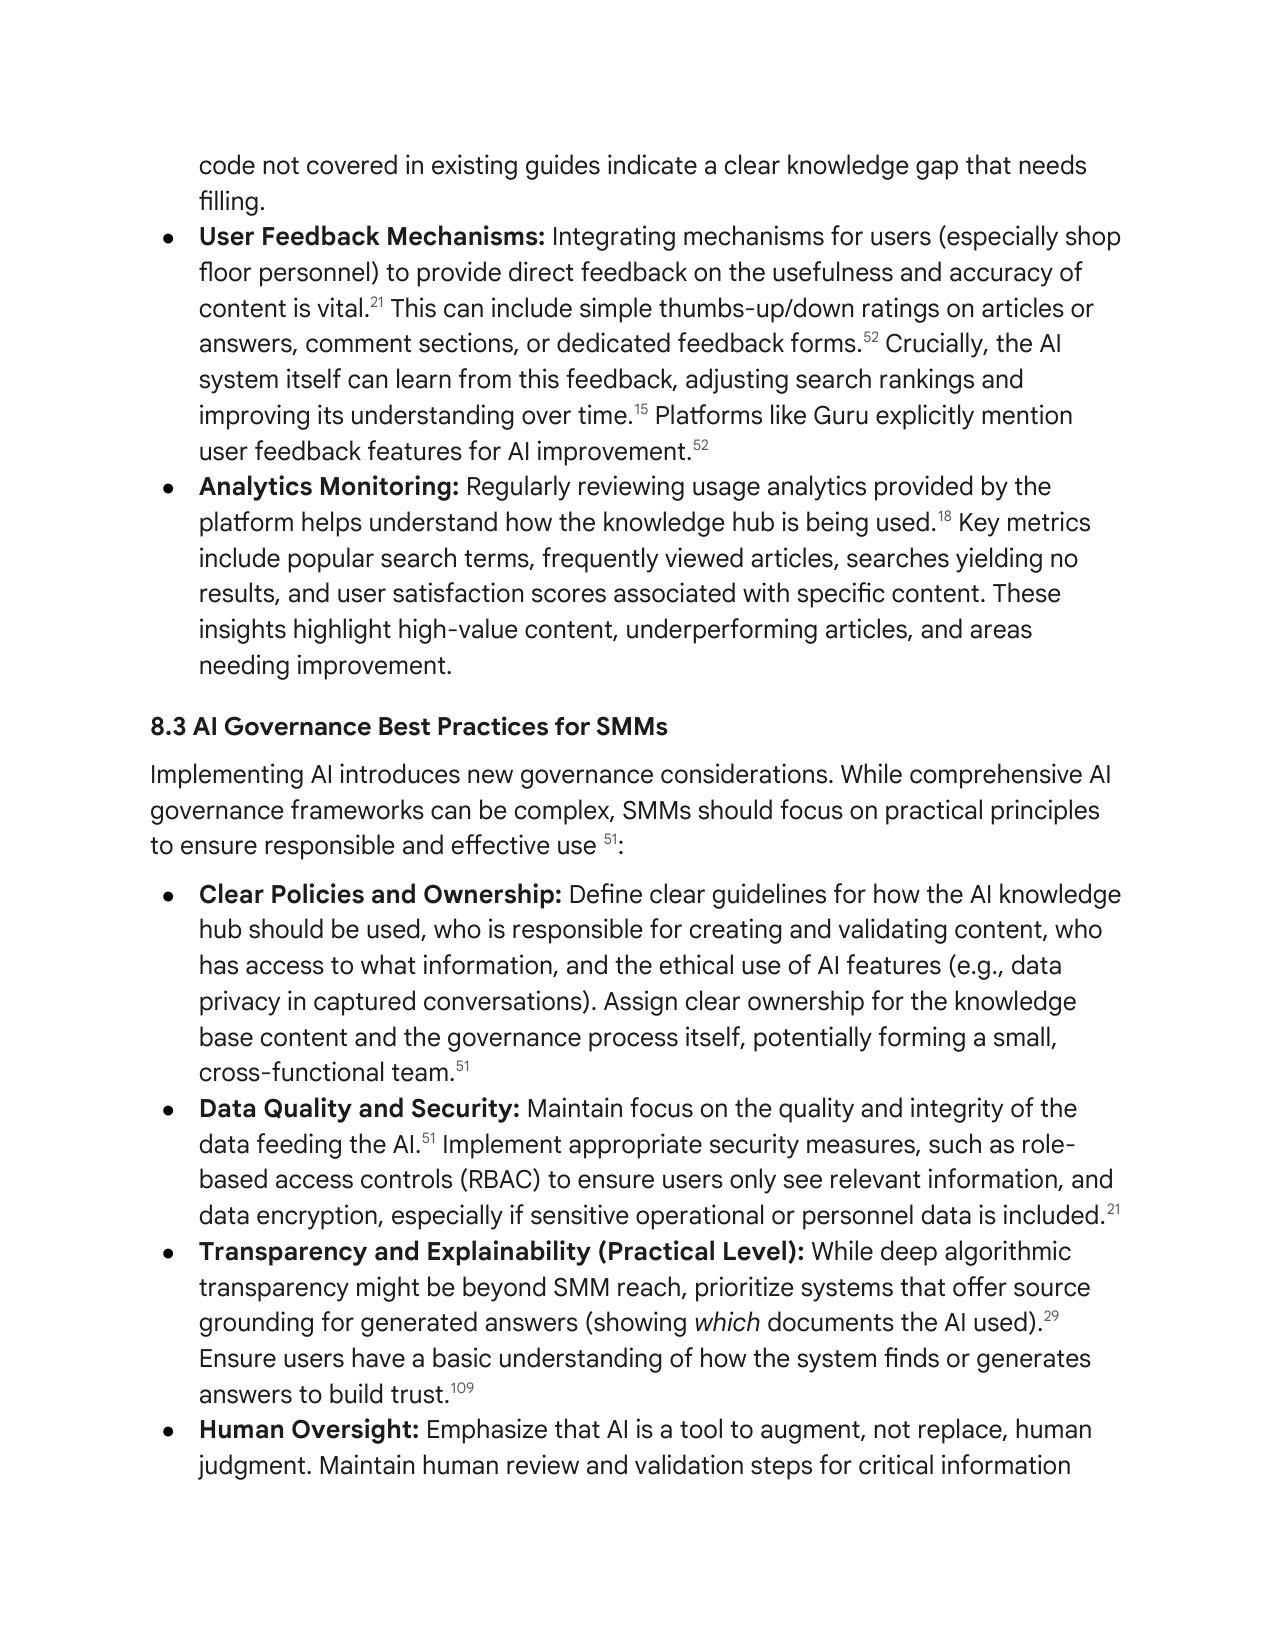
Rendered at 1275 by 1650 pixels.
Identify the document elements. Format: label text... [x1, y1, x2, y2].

list Analytics Monitoring: Regularly reviewing usage analytics provided by the platform helps understand how the knowledge hub is being used.18 Key metrics include popular search terms, frequently viewed articles, searches yielding no results, and user satisfaction scores associated with specific content. These insights highlight high-value content, underperforming articles, and areas needing improvement. [161, 472, 1125, 682]
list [161, 150, 1125, 217]
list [161, 1415, 1125, 1482]
list Clear Policies and Ownership: Define clear guidelines for how the AI knowledge hub should be used, who is responsible for creating and validating content, who has access to what information, and the ethical use of AI features (e.g., data privacy in captured conversations). Assign clear ownership for the knowledge base content and the governance process itself, potentially forming a small, cross-functional team.51 [161, 879, 1125, 1089]
list User Feedback Mechanisms: Integrating mechanisms for users (especially shop floor personnel) to provide direct feedback on the usefulness and accuracy of content is vital.21 This can include simple thumbs-up/down ratings on articles or answers, comment sections, or dedicated feedback forms.52 Crucially, the AI system itself can learn from this feedback, adjusting search rankings and improving its understanding over time.15 Platforms like Guru explicitly mention user feedback features for AI improvement.52 [161, 221, 1125, 467]
text Implementing AI introduces new governance considerations. While comprehensive AI governance frameworks can be complex, SMMs should focus on practical principles to ensure responsible and effective use 51: [150, 759, 1125, 862]
subtitle 8.3 AI Governance Best Practices for SMMs [150, 711, 1125, 742]
list Transparency and Explainability (Practical Level): While deep algorithmic transparency might be beyond SMM reach, prioritize systems that offer source grounding for generated answers (showing which documents the AI used).29 Ensure users have a basic understanding of how the system finds or generates answers to build trust.109 [161, 1236, 1125, 1410]
list Data Quality and Security: Maintain focus on the quality and integrity of the data feeding the AI.51 Implement appropriate security measures, such as role-based access controls (RBAC) to ensure users only see relevant information, and data encryption, especially if sensitive operational or personnel data is included.21 [161, 1093, 1125, 1232]
